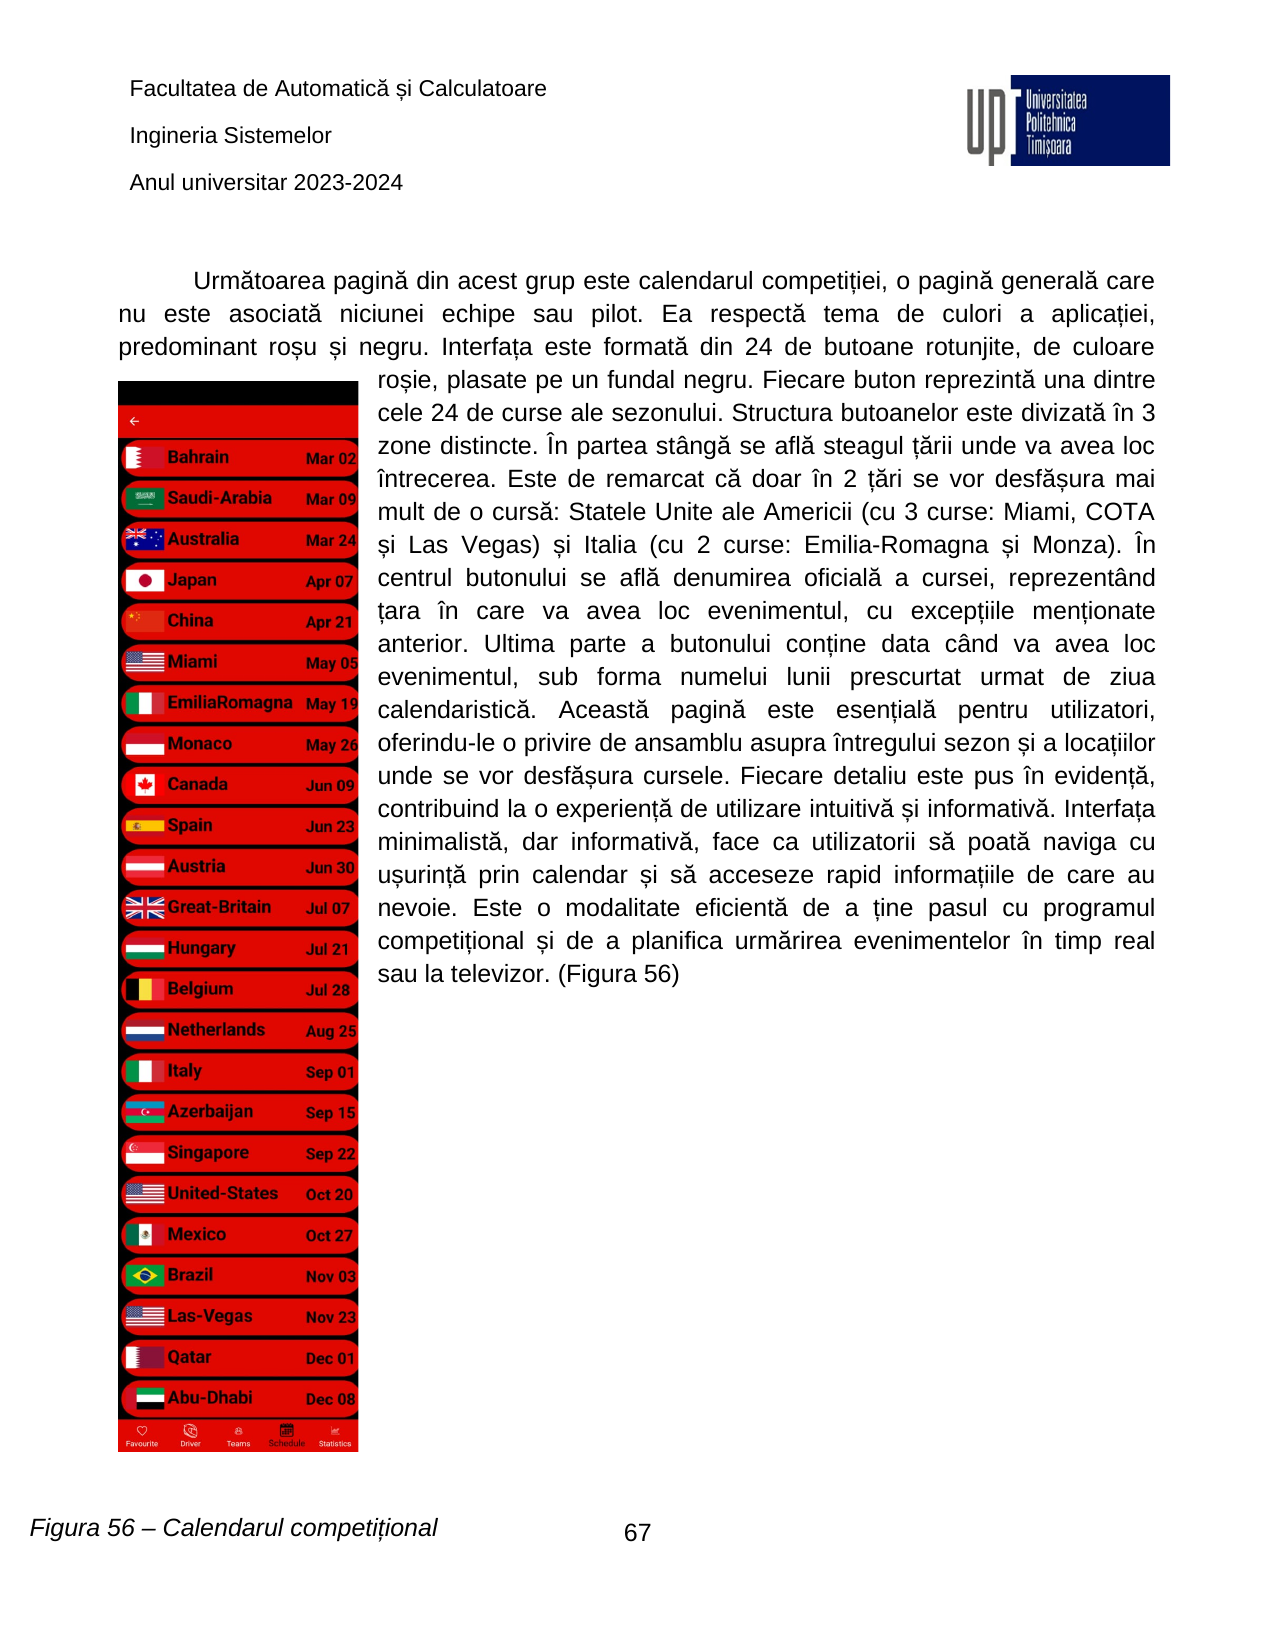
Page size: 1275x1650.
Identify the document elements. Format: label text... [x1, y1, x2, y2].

text Următoarea pagină din acest grup este calendarul competiției, o pagină generală care nu este asociată niciunei echipe sau pilot. Ea respectă tema de culori a aplicației, predominant roșu și negru. Interfața este formată din 24 de butoane rotunjite, de culoare roșie, plasate pe un fundal negru. Fiecare buton reprezintă una dintre cele 24 de curse ale sezonului. Structura butoanelor este divizată în 3 zone distincte. În partea stângă se află steagul țării unde va avea loc întrecerea. Este de remarcat că doar în 2 țări se vor desfășura mai mult de o cursă: Statele Unite ale Americii (cu 3 curse: Miami, COTA și Las Vegas) și Italia (cu 2 curse: Emilia-Romagna și Monza). În centrul butonului se află denumirea oficială a cursei, reprezentând țara în care va avea loc evenimentul, cu excepțiile menționate anterior. Ultima parte a butonului conține data când va avea loc evenimentul, sub forma numelui lunii prescurtat urmat de ziua calendaristică. Această pagină este esențială pentru utilizatori, oferindu-le o privire de ansamblu asupra întregului sezon și a locațiilor unde se vor desfășura cursele. Fiecare detaliu este pus în evidență, contribuind la o experiență de utilizare intuitivă și informativă. Interfața minimalistă, dar informativă, face ca utilizatorii să poată naviga cu ușurință prin calendar și să acceseze rapid informațiile de care au nevoie. Este o modalitate eficientă de a ține pasul cu programul competițional și de a planifica urmărirea evenimentelor în timp real sau la televizor. (Figura 56) [118, 266, 1157, 988]
picture [118, 381, 359, 1452]
picture [967, 75, 1171, 166]
